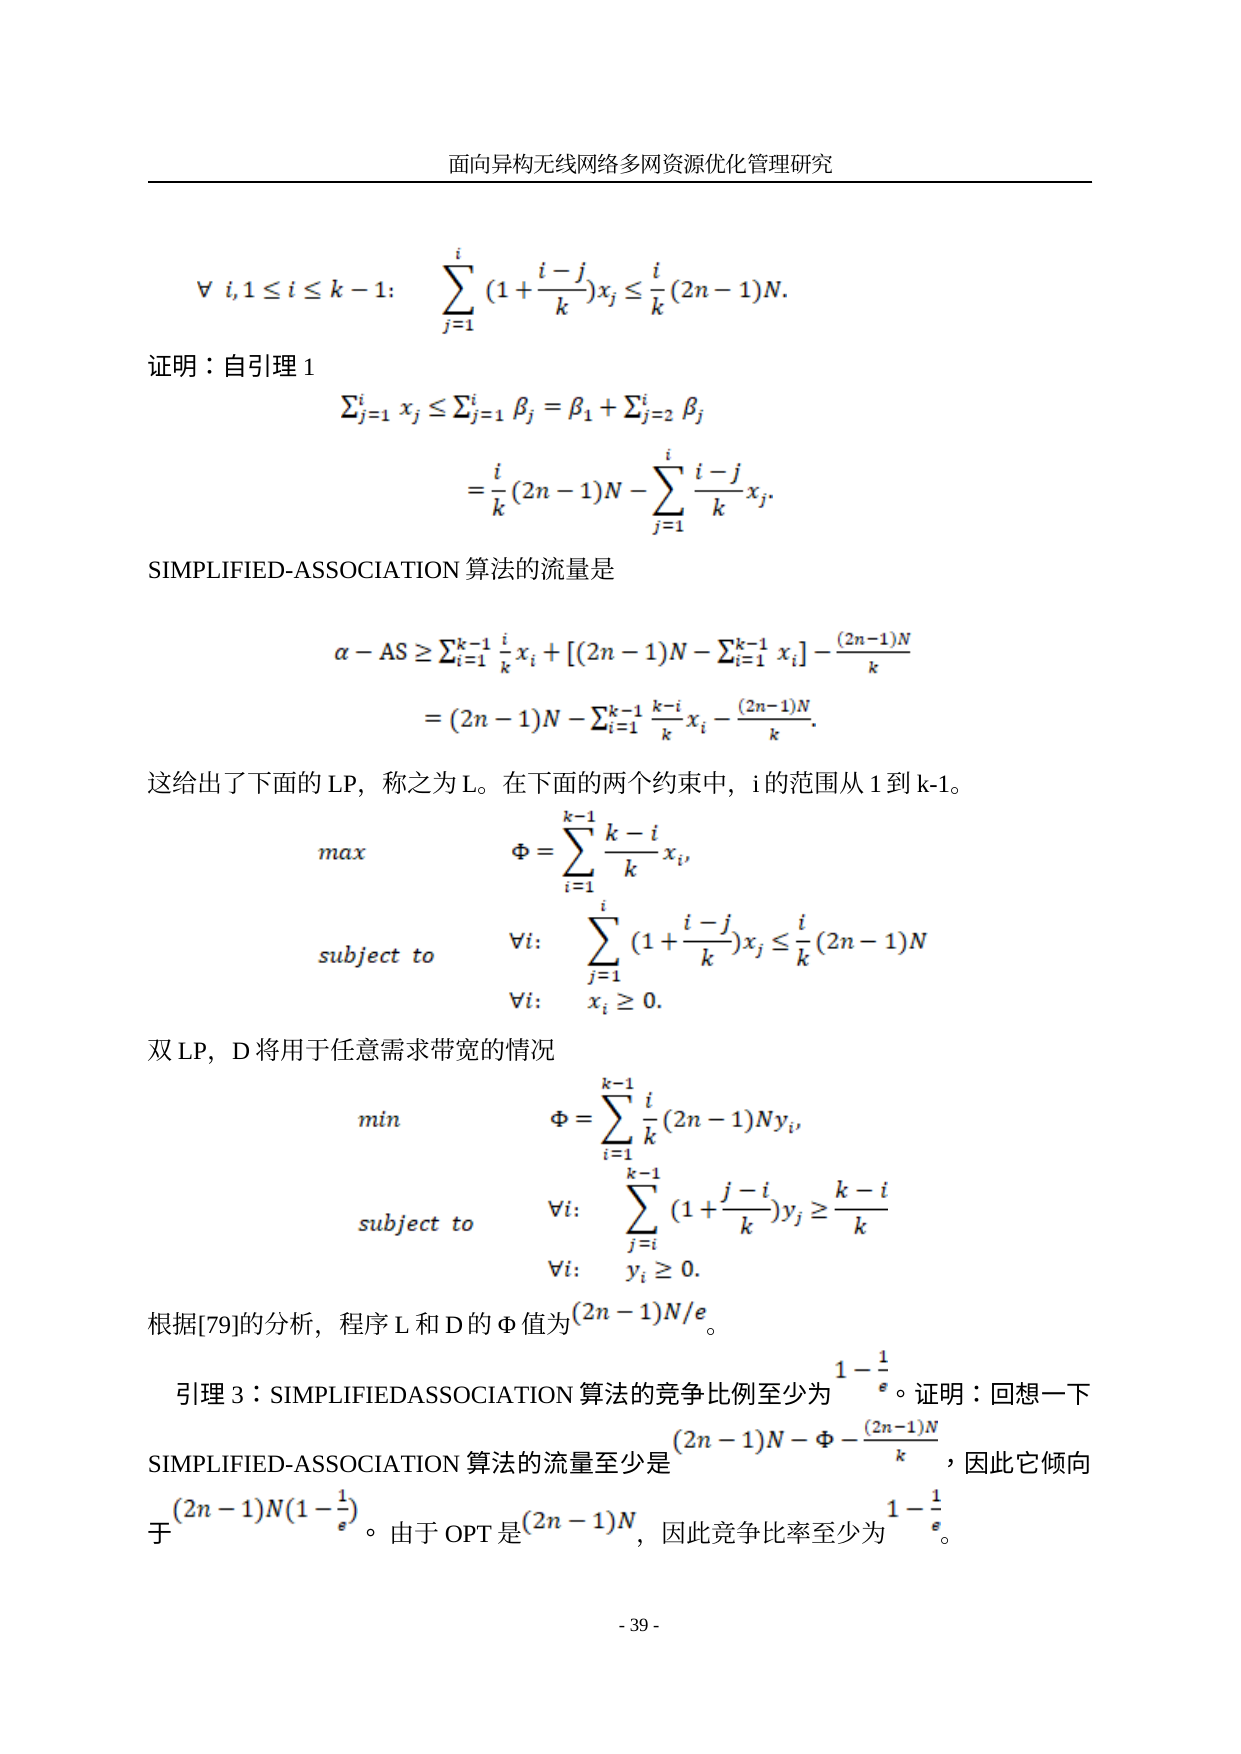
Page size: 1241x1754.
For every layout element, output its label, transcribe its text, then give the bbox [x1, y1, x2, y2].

picture [886, 1488, 941, 1543]
picture [571, 1297, 707, 1334]
picture [328, 630, 912, 685]
text 根据[79]的分析，程序L和D的Φ值为。 [148, 1298, 1092, 1340]
text 证明：自引理1 [148, 349, 1092, 383]
picture [312, 808, 928, 1024]
picture [672, 1418, 938, 1473]
text SIMPLIFIED-ASSOCIATION算法的流量是 [148, 550, 1092, 586]
text 引理3：SIMPLIFIEDASSOCIATION算法的竞争比例至少为。证明：回想一下SIMPLIFIED-ASSOCIATION算法的流量至少是，因此它倾向于。 由于OPT是，因此竞争比率至少为。 [148, 1349, 1092, 1550]
picture [467, 446, 773, 543]
picture [352, 1075, 888, 1291]
picture [197, 245, 787, 342]
text 双LP，D将用于任意需求带宽的情况 [148, 1031, 1092, 1067]
text 这给出了下面的LP，称之为L。在下面的两个约束中，i的范围从1到k-1。 [148, 764, 1092, 800]
picture [834, 1349, 888, 1404]
picture [521, 1506, 637, 1543]
picture [172, 1488, 358, 1543]
picture [424, 697, 816, 752]
picture [341, 391, 705, 434]
